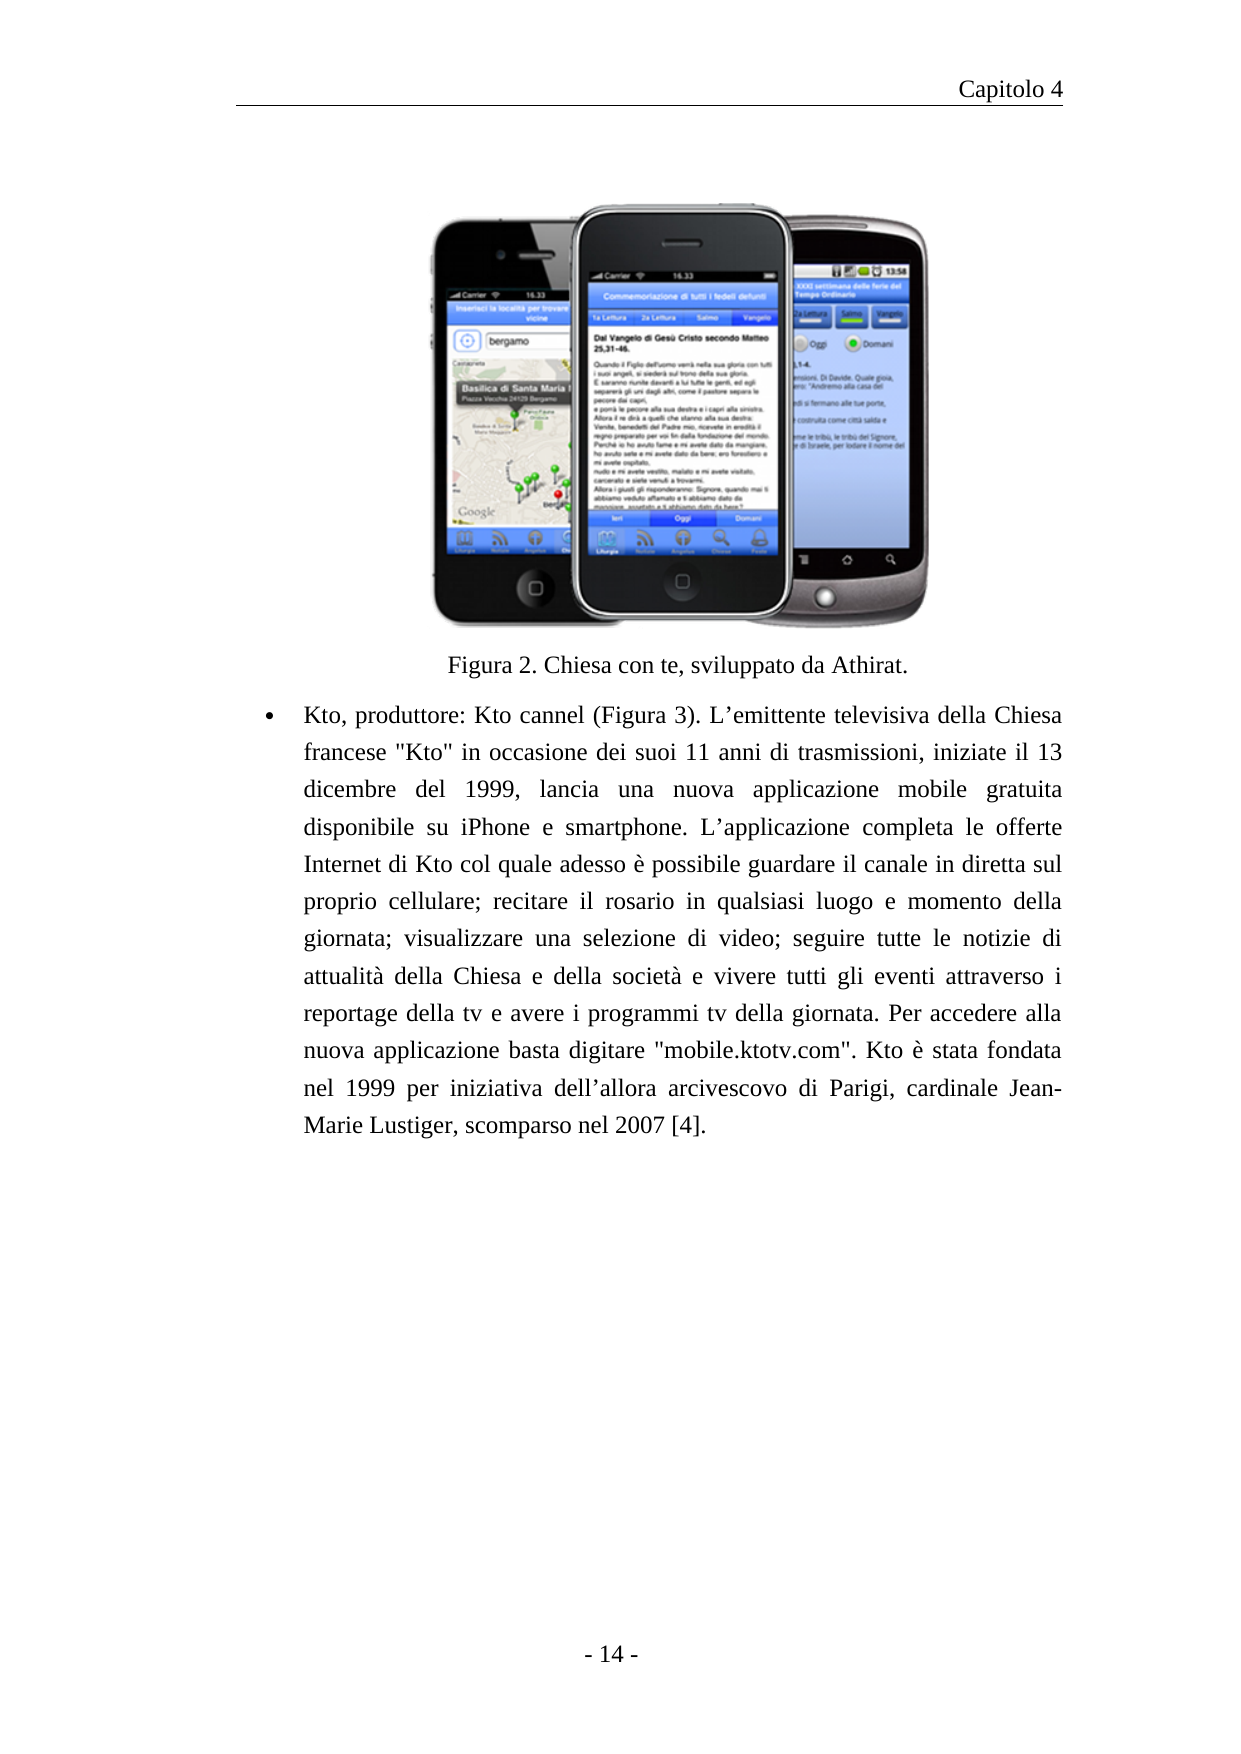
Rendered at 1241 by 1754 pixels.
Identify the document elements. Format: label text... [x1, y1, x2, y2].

text Figura 2. Chiesa con te, sviluppato da Athirat. [236, 650, 1063, 679]
list Kto, produttore: Kto cannel (Figura 3). L’emittente televisiva della Chiesa francese "Kto" in occasione dei suoi 11 anni di trasmissioni, iniziate il 13 dicembre del 1999, lancia una nuova applicazione mobile gratuita disponibile su iPhone e smartphone. L’applicazione completa le offerte Internet di Kto col quale adesso è possibile guardare il canale in diretta sul proprio cellulare; recitare il rosario in qualsiasi luogo e momento della giornata; visualizzare una selezione di video; seguire tutte le notizie di attualità della Chiesa e della società e vivere tutti gli eventi attraverso i reportage della tv e avere i programmi tv della giornata. Per accedere alla nuova applicazione basta digitare "mobile.ktotv.com". Kto è stata fondata nel 1999 per iniziativa dell’allora arcivescovo di Parigi, cardinale Jean-Marie Lustiger, scomparso nel 2007 [4]. [266, 700, 1063, 1139]
picture [427, 203, 929, 629]
